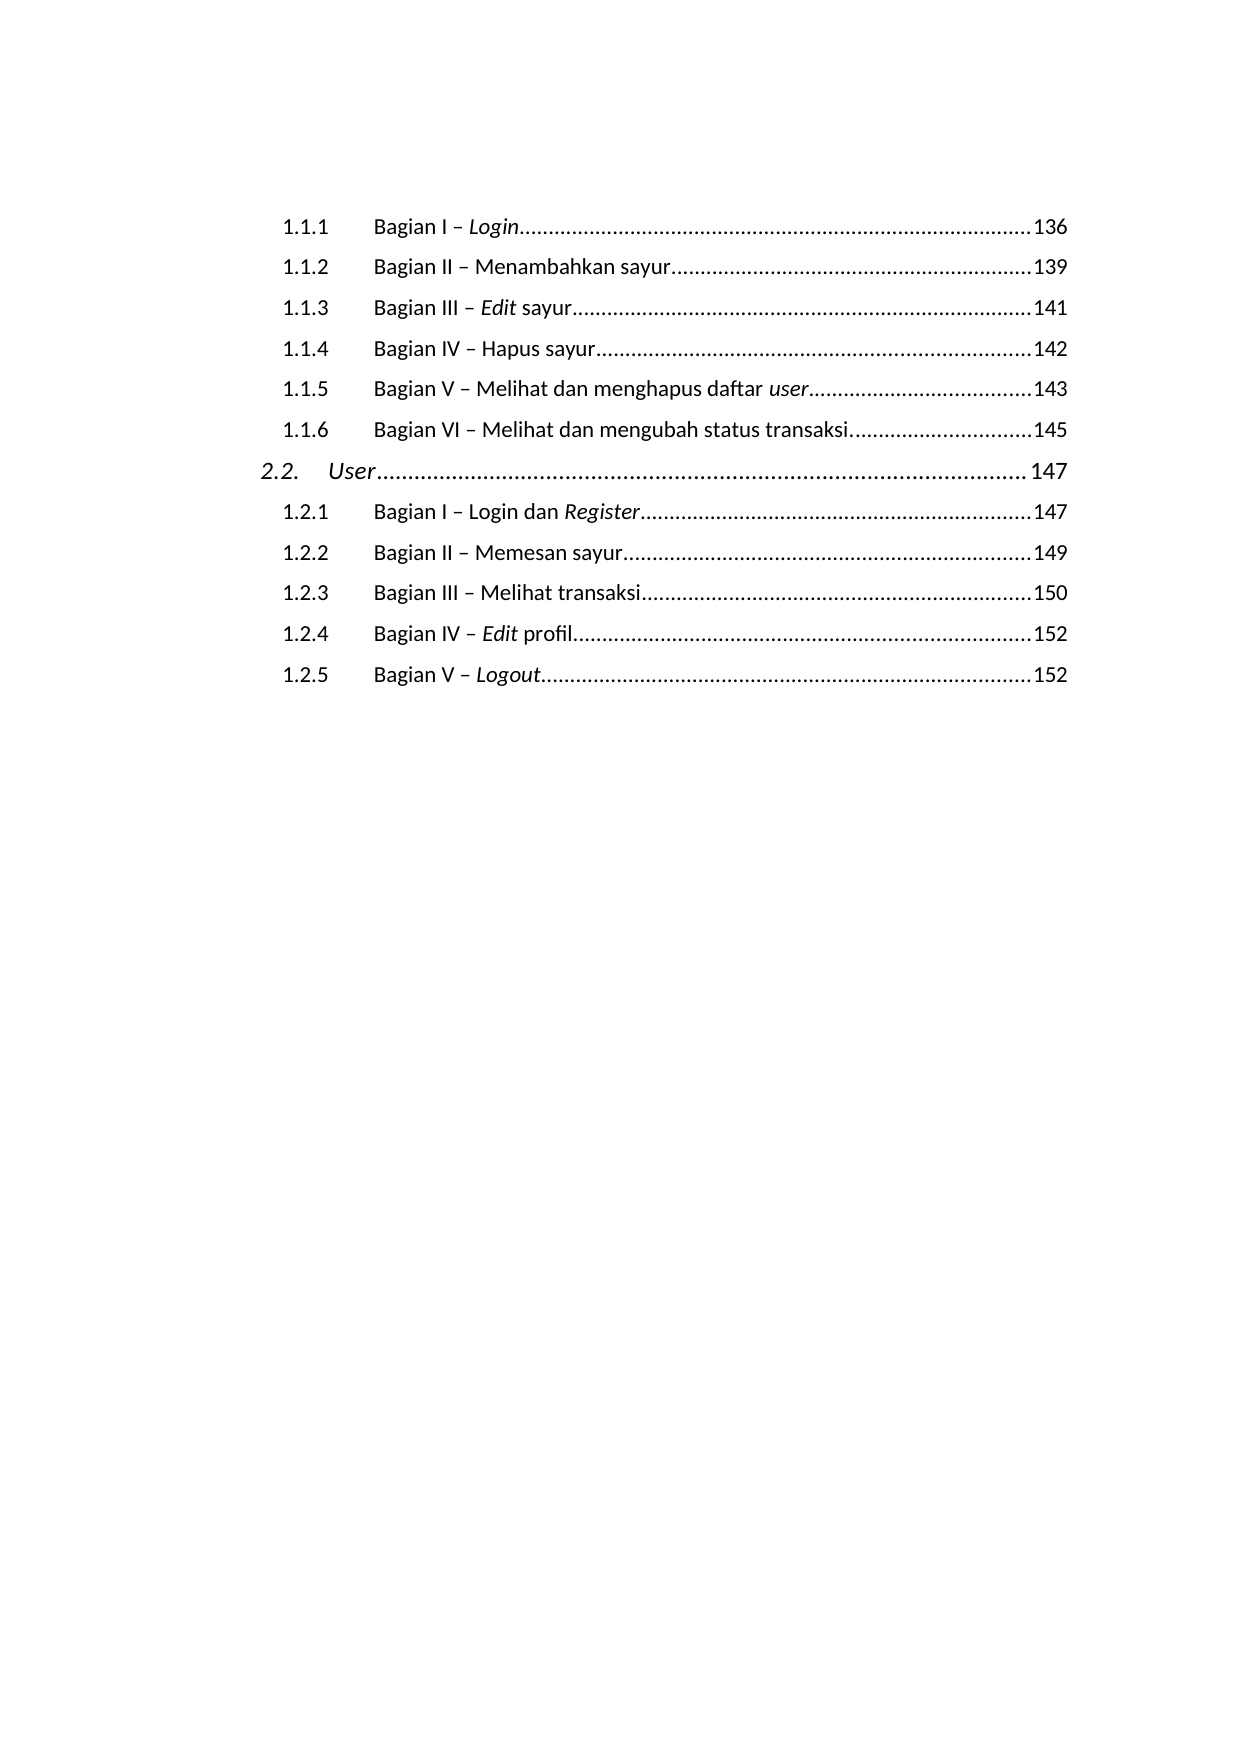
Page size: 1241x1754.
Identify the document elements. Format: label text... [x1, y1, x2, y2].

text 1.2.2 Bagian II – Memesan sayur 149 [282, 538, 1069, 566]
text 1.2.1 Bagian I – Login dan Register. 147 [282, 497, 1069, 525]
text 1.2.4 Bagian IV – Edit profil 152 [282, 619, 1069, 647]
text 2.2. User 147 [260, 456, 1069, 486]
text 1.1.2 Bagian II – Menambahkan sayur. 139 [282, 252, 1069, 280]
text 1.1.6 Bagian VI – Melihat dan mengubah status transaksi. 145 [282, 415, 1069, 443]
text 1.2.5 Bagian V – Logout 152 [282, 660, 1069, 688]
text 1.1.4 Bagian IV – Hapus sayur 142 [282, 334, 1069, 362]
text 1.1.5 Bagian V – Melihat dan menghapus daftar user. 143 [282, 374, 1069, 402]
text 1.1.1 Bagian I – Login 136 [282, 212, 1069, 240]
text 1.2.3 Bagian III – Melihat transaksi 150 [282, 578, 1069, 607]
text 1.1.3 Bagian III – Edit sayur. 141 [282, 293, 1069, 321]
